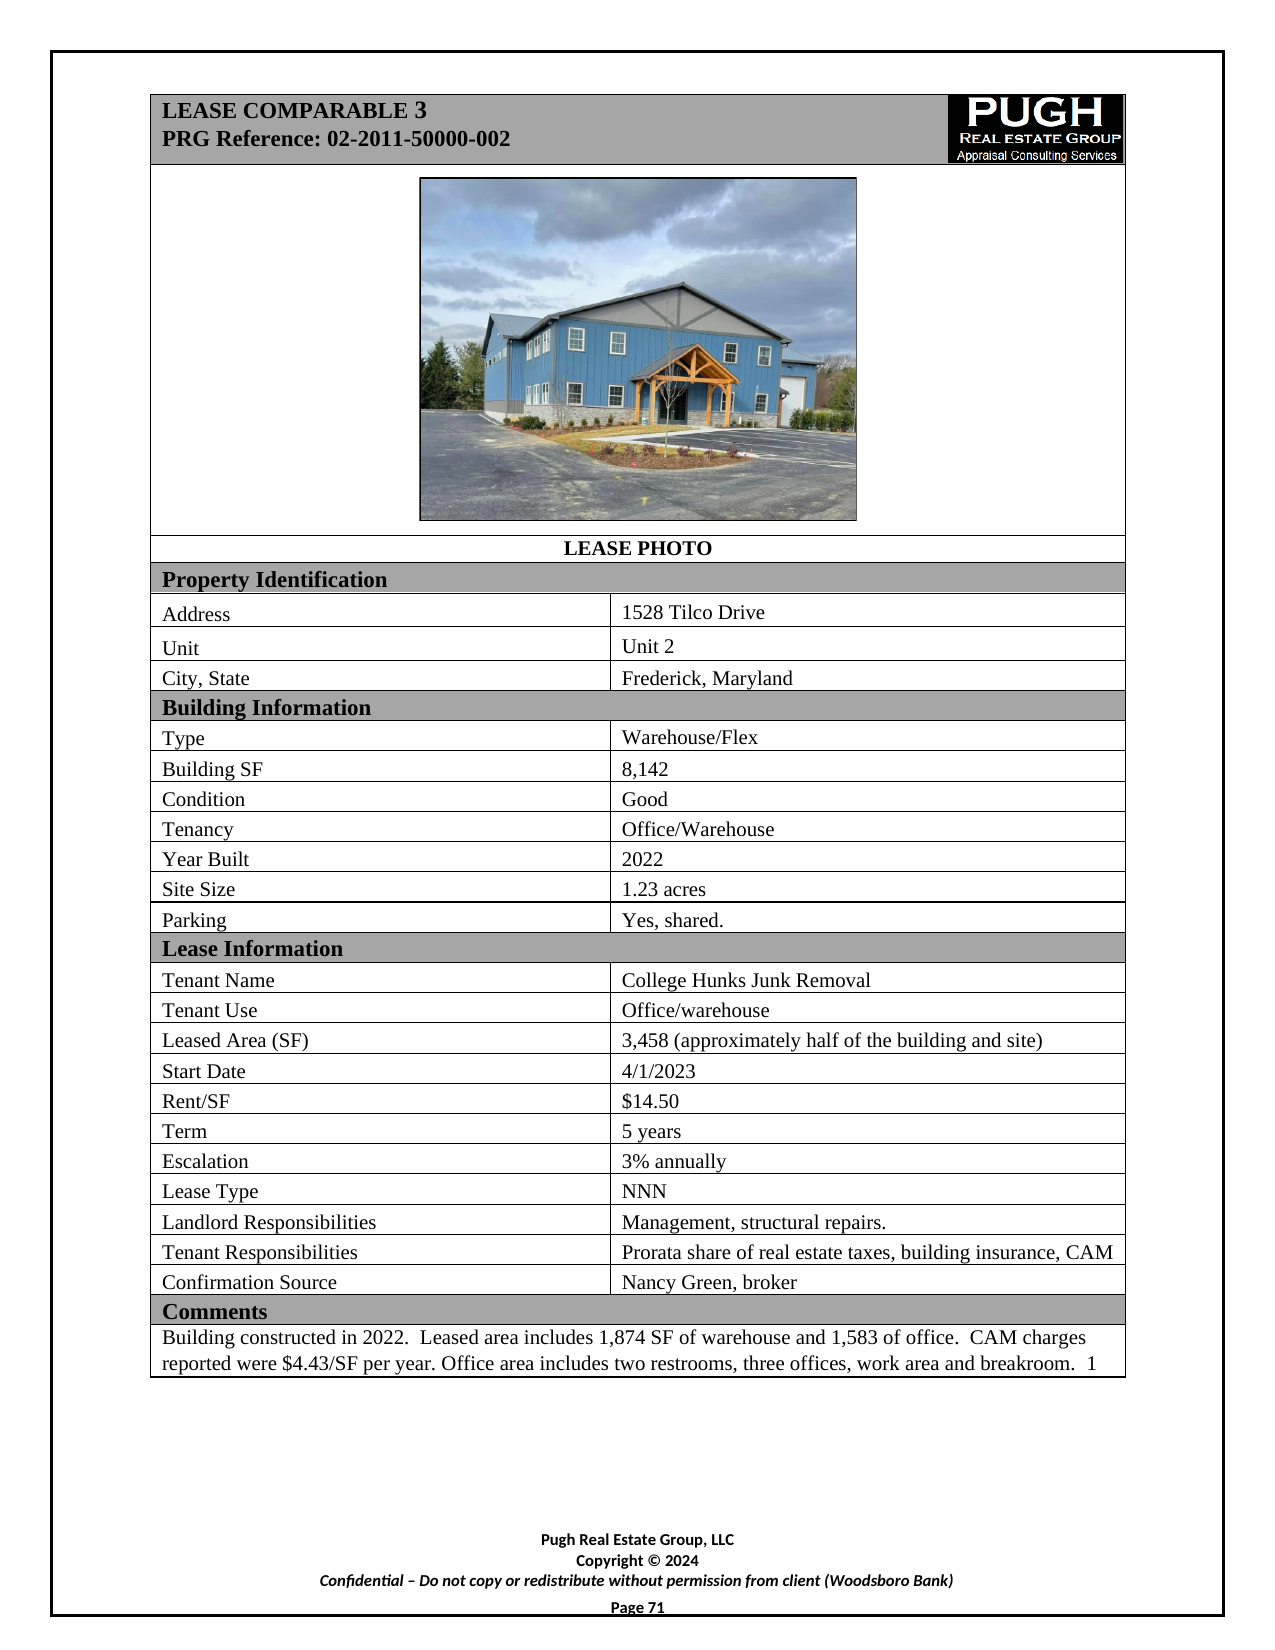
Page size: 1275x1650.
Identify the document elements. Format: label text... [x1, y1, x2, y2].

table_cell Frederick, Maryland [611, 661, 1125, 690]
table_cell Year Built [151, 842, 610, 871]
table_header LEASE COMPARABLE 3 PRG Reference: 02-2011-50000-002 [151, 95, 1125, 164]
table_cell Rent/SF [151, 1084, 610, 1113]
table_cell 3% annually [611, 1144, 1125, 1173]
table_cell 5 years [611, 1114, 1125, 1143]
table_cell 1528 Tilco Drive [611, 594, 1125, 626]
table_cell Type [151, 721, 610, 750]
table_cell 2022 [611, 842, 1125, 871]
table_cell Leased Area (SF) [151, 1023, 610, 1052]
table_cell College Hunks Junk Removal [611, 963, 1125, 992]
table_cell 4/1/2023 [611, 1054, 1125, 1083]
table_cell $14.50 [611, 1084, 1125, 1113]
table_cell Office/Warehouse [611, 812, 1125, 841]
table_cell Property Identification [151, 563, 1125, 592]
table_cell 3,458 (approximately half of the building and site) [611, 1023, 1125, 1052]
table_cell Tenancy [151, 812, 610, 841]
table_cell Warehouse/Flex [611, 721, 1125, 750]
table_cell Unit [151, 627, 610, 660]
table_cell Unit 2 [611, 627, 1125, 660]
table_cell Lease Information [151, 933, 1125, 962]
table_cell Building constructed in 2022. Leased area includes 1,874 SF of warehouse and 1,583 of office. CAM charges reported were $4.43/SF per year. Office area includes two restrooms, three offices, work area and breakroom. [151, 1325, 1125, 1376]
table_cell 1.23 acres [611, 872, 1125, 901]
table_cell Yes, shared. [611, 903, 1125, 932]
table_cell 8,142 [611, 751, 1125, 781]
table_cell NNN [611, 1174, 1125, 1203]
table_cell Tenant Responsibilities [151, 1235, 610, 1264]
table_cell City, State [151, 661, 610, 690]
table_cell Lease Type [151, 1174, 610, 1203]
table_cell Address [151, 594, 610, 626]
table_cell Management, structural repairs. [611, 1205, 1125, 1234]
table_cell Tenant Name [151, 963, 610, 992]
table_cell Prorata share of real estate taxes, building insurance, CAM [611, 1235, 1125, 1264]
picture [419, 177, 857, 521]
table_cell Parking [151, 903, 610, 932]
table_cell Good [611, 782, 1125, 811]
table_cell Site Size [151, 872, 610, 901]
table_cell Building SF [151, 751, 610, 781]
table_cell Term [151, 1114, 610, 1143]
table_cell Building Information [151, 691, 1125, 720]
table_cell LEASE PHOTO [151, 536, 1125, 562]
table_cell Confirmation Source [151, 1265, 610, 1294]
table_cell Condition [151, 782, 610, 811]
table_cell Escalation [151, 1144, 610, 1173]
table_cell Start Date [151, 1054, 610, 1083]
picture [948, 94, 1124, 163]
table_cell Nancy Green, broker [611, 1265, 1125, 1294]
table_cell Office/warehouse [611, 993, 1125, 1022]
table_cell Comments [151, 1295, 1125, 1324]
table_cell Landlord Responsibilities [151, 1205, 610, 1234]
table_cell [151, 165, 1125, 535]
table_cell Tenant Use [151, 993, 610, 1022]
